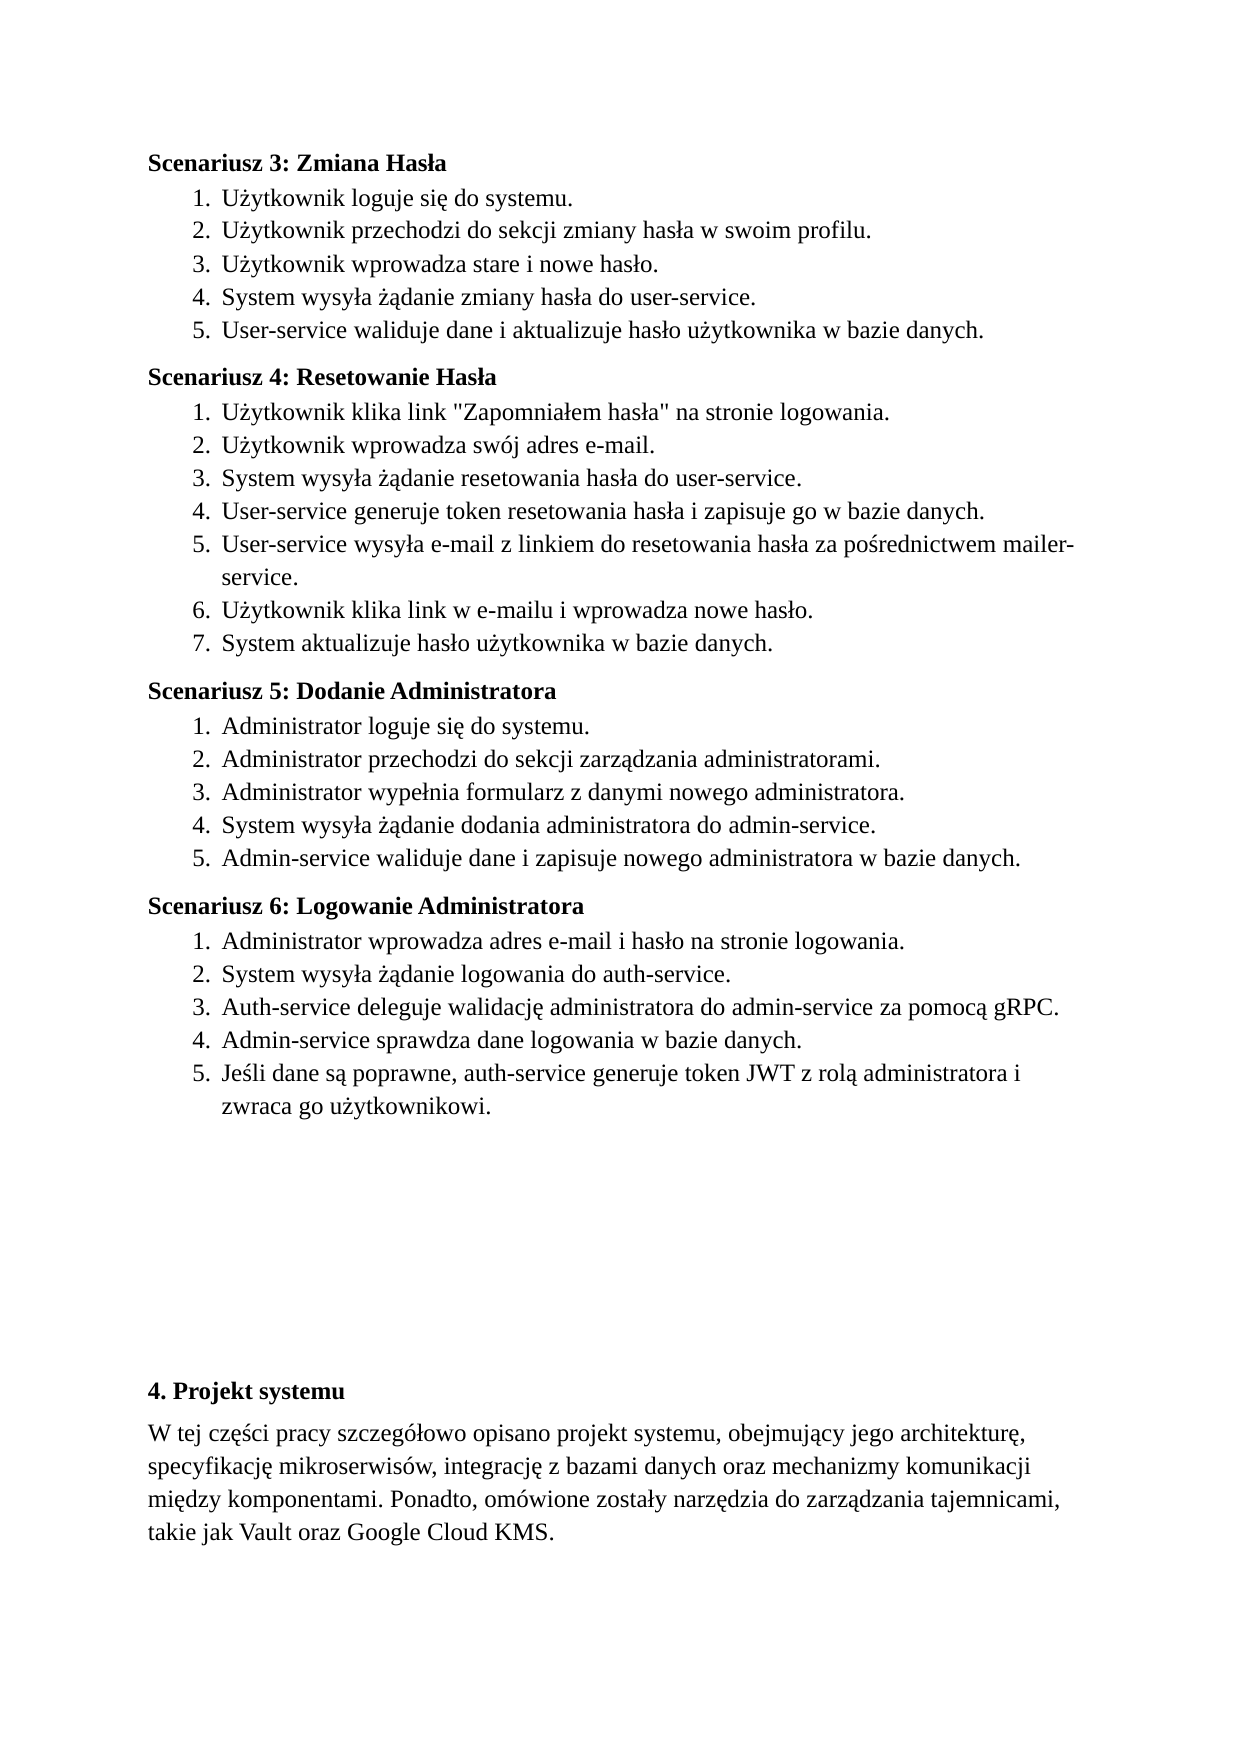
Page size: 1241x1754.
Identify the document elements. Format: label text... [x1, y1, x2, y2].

list System wysyła żądanie logowania do auth-service. [192, 959, 1093, 987]
list Użytkownik loguje się do systemu. [192, 183, 1093, 211]
list Administrator wypełnia formularz z danymi nowego administratora. [192, 777, 1093, 806]
list System wysyła żądanie resetowania hasła do user-service. [192, 463, 1093, 492]
subtitle Scenariusz 6: Logowanie Administratora [148, 891, 1093, 919]
list Admin-service sprawdza dane logowania w bazie danych. [192, 1025, 1093, 1053]
list System wysyła żądanie zmiany hasła do user-service. [192, 282, 1093, 310]
list Użytkownik klika link w e-mailu i wprowadza nowe hasło. [192, 595, 1093, 624]
subtitle Scenariusz 4: Resetowanie Hasła [148, 362, 1093, 391]
list Jeśli dane są poprawne, auth-service generuje token JWT z rolą administratora i zwraca go użytkownikowi. [192, 1058, 1093, 1119]
list System aktualizuje hasło użytkownika w bazie danych. [192, 628, 1093, 657]
list Admin-service waliduje dane i zapisuje nowego administratora w bazie danych. [192, 843, 1093, 872]
list User-service wysyła e-mail z linkiem do resetowania hasła za pośrednictwem mailer-service. [192, 529, 1093, 591]
subtitle Scenariusz 5: Dodanie Administratora [148, 676, 1093, 705]
list Administrator przechodzi do sekcji zarządzania administratorami. [192, 744, 1093, 773]
subtitle Scenariusz 3: Zmiana Hasła [148, 148, 1093, 176]
subtitle 4. Projekt systemu [148, 1376, 1093, 1405]
list User-service waliduje dane i aktualizuje hasło użytkownika w bazie danych. [192, 315, 1093, 343]
list User-service generuje token resetowania hasła i zapisuje go w bazie danych. [192, 496, 1093, 525]
list Administrator wprowadza adres e-mail i hasło na stronie logowania. [192, 926, 1093, 954]
list Użytkownik wprowadza swój adres e-mail. [192, 430, 1093, 459]
text W tej części pracy szczegółowo opisano projekt systemu, obejmujący jego architekturę, specyfikację mikroserwisów, integrację z bazami danych oraz mechanizmy komunikacji między komponentami. Ponadto, omówione zostały narzędzia do zarządzania tajemnicami, takie jak Vault oraz Google Cloud KMS. [148, 1418, 1093, 1546]
list Użytkownik przechodzi do sekcji zmiany hasła w swoim profilu. [192, 216, 1093, 244]
list Administrator loguje się do systemu. [192, 711, 1093, 740]
list Użytkownik wprowadza stare i nowe hasło. [192, 249, 1093, 277]
list Użytkownik klika link "Zapomniałem hasła" na stronie logowania. [192, 397, 1093, 426]
list Auth-service deleguje walidację administratora do admin-service za pomocą gRPC. [192, 992, 1093, 1021]
list System wysyła żądanie dodania administratora do admin-service. [192, 810, 1093, 839]
